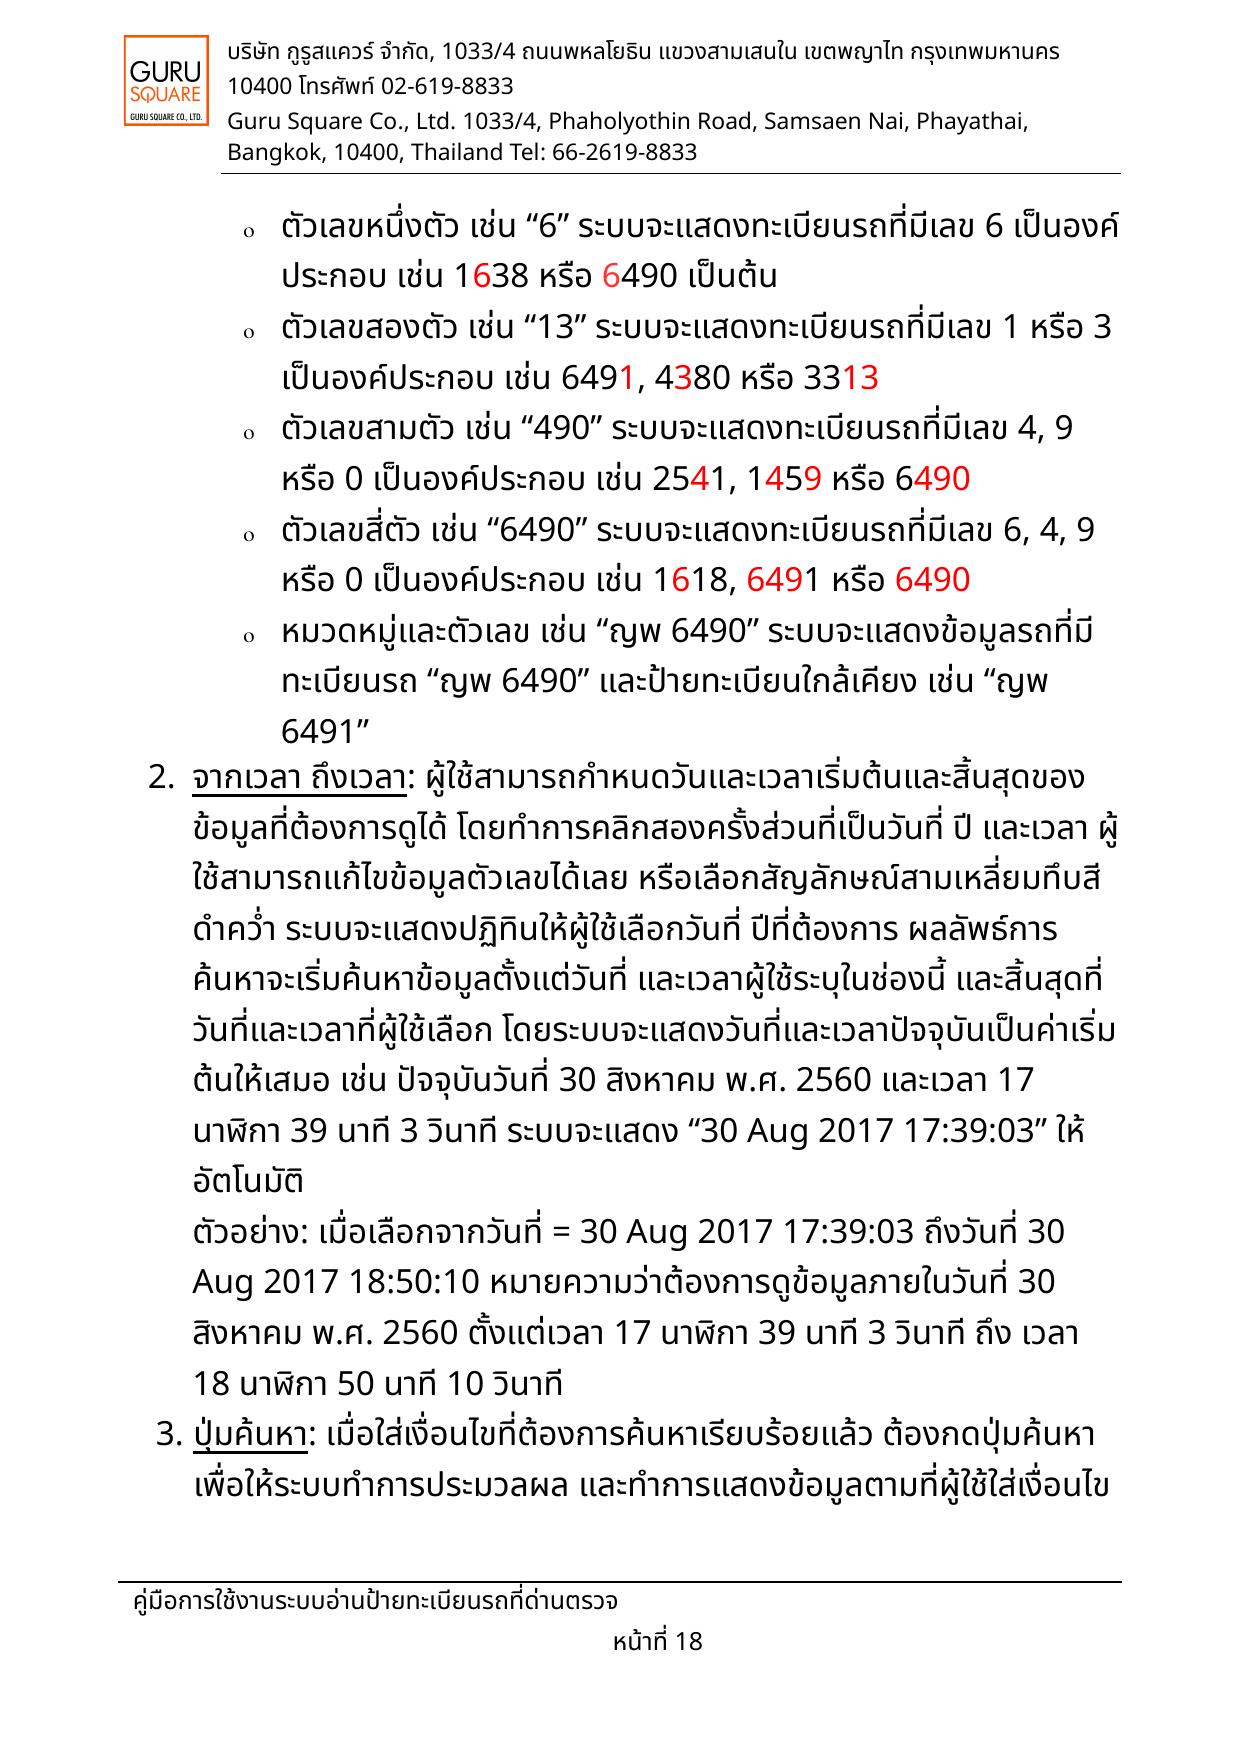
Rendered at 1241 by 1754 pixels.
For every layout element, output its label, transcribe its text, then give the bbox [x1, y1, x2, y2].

list จากเวลา ถึงเวลา: ผู้ใช้สามารถกำหนดวันและเวลาเริ่มต้นและสิ้นสุดของข้อมูลที่ต้องการดูได้ โดยทำการคลิกสองครั้งส่วนที่เป็นวันที่ ปี และเวลา ผู้ใช้สามารถแก้ไขข้อมูลตัวเลขได้เลย หรือเลือกสัญลักษณ์สามเหลี่ยมทึบสีดำคว่ำ ระบบจะแสดงปฏิทินให้ผู้ใช้เลือกวันที่ ปีที่ต้องการ ผลลัพธ์การค้นหาจะเริ่มค้นหาข้อมูลตั้งแต่วันที่ และเวลาผู้ใช้ระบุในช่องนี้ และสิ้นสุดที่วันที่และเวลาที่ผู้ใช้เลือก โดยระบบจะแสดงวันที่และเวลาปัจจุบันเป็นค่าเริ่มต้นให้เสมอ เช่น ปัจจุบันวันที่ 30 สิงหาคม พ.ศ. 2560 และเวลา 17 นาฬิกา 39 นาที 3 วินาที ระบบจะแสดง “30 Aug 2017 17:39:03” ให้อัตโนมัติ [148, 753, 1122, 1208]
list ตัวเลขหนึ่งตัว เช่น “6” ระบบจะแสดงทะเบียนรถที่มีเลข 6 เป็นองค์ประกอบ เช่น 1638 หรือ 6490 เป็นต้น [243, 202, 1122, 303]
list หมวดหมู่และตัวเลข เช่น “ญพ 6490” ระบบจะแสดงข้อมูลรถที่มีทะเบียนรถ “ญพ 6490” และป้ายทะเบียนใกล้เคียง เช่น “ญพ 6491” [243, 607, 1122, 753]
list ตัวเลขสามตัว เช่น “490” ระบบจะแสดงทะเบียนรถที่มีเลข 4, 9 หรือ 0 เป็นองค์ประกอบ เช่น 2541, 1459 หรือ 6490 [243, 404, 1122, 505]
picture [123, 35, 209, 126]
list ปุ่มค้นหา: เมื่อใส่เงื่อนไขที่ต้องการค้นหาเรียบร้อยแล้ว ต้องกดปุ่มค้นหา เพื่อให้ระบบทำการประมวลผล และทำการแสดงข้อมูลตามที่ผู้ใช้ใส่เงื่อนไข [156, 1410, 1122, 1511]
text ตัวอย่าง: เมื่อเลือกจากวันที่ = 30 Aug 2017 17:39:03 ถึงวันที่ 30 Aug 2017 18:50:10 หมายความว่าต้องการดูข้อมูลภายในวันที่ 30 สิงหาคม พ.ศ. 2560 ตั้งแต่เวลา 17 นาฬิกา 39 นาที 3 วินาที ถึง เวลา 18 นาฬิกา 50 นาที 10 วินาที [192, 1208, 1122, 1410]
list ตัวเลขสี่ตัว เช่น “6490” ระบบจะแสดงทะเบียนรถที่มีเลข 6, 4, 9 หรือ 0 เป็นองค์ประกอบ เช่น 1618, 6491 หรือ 6490 [243, 505, 1122, 607]
list ตัวเลขสองตัว เช่น “13” ระบบจะแสดงทะเบียนรถที่มีเลข 1 หรือ 3 เป็นองค์ประกอบ เช่น 6491, 4380 หรือ 3313 [243, 303, 1122, 404]
